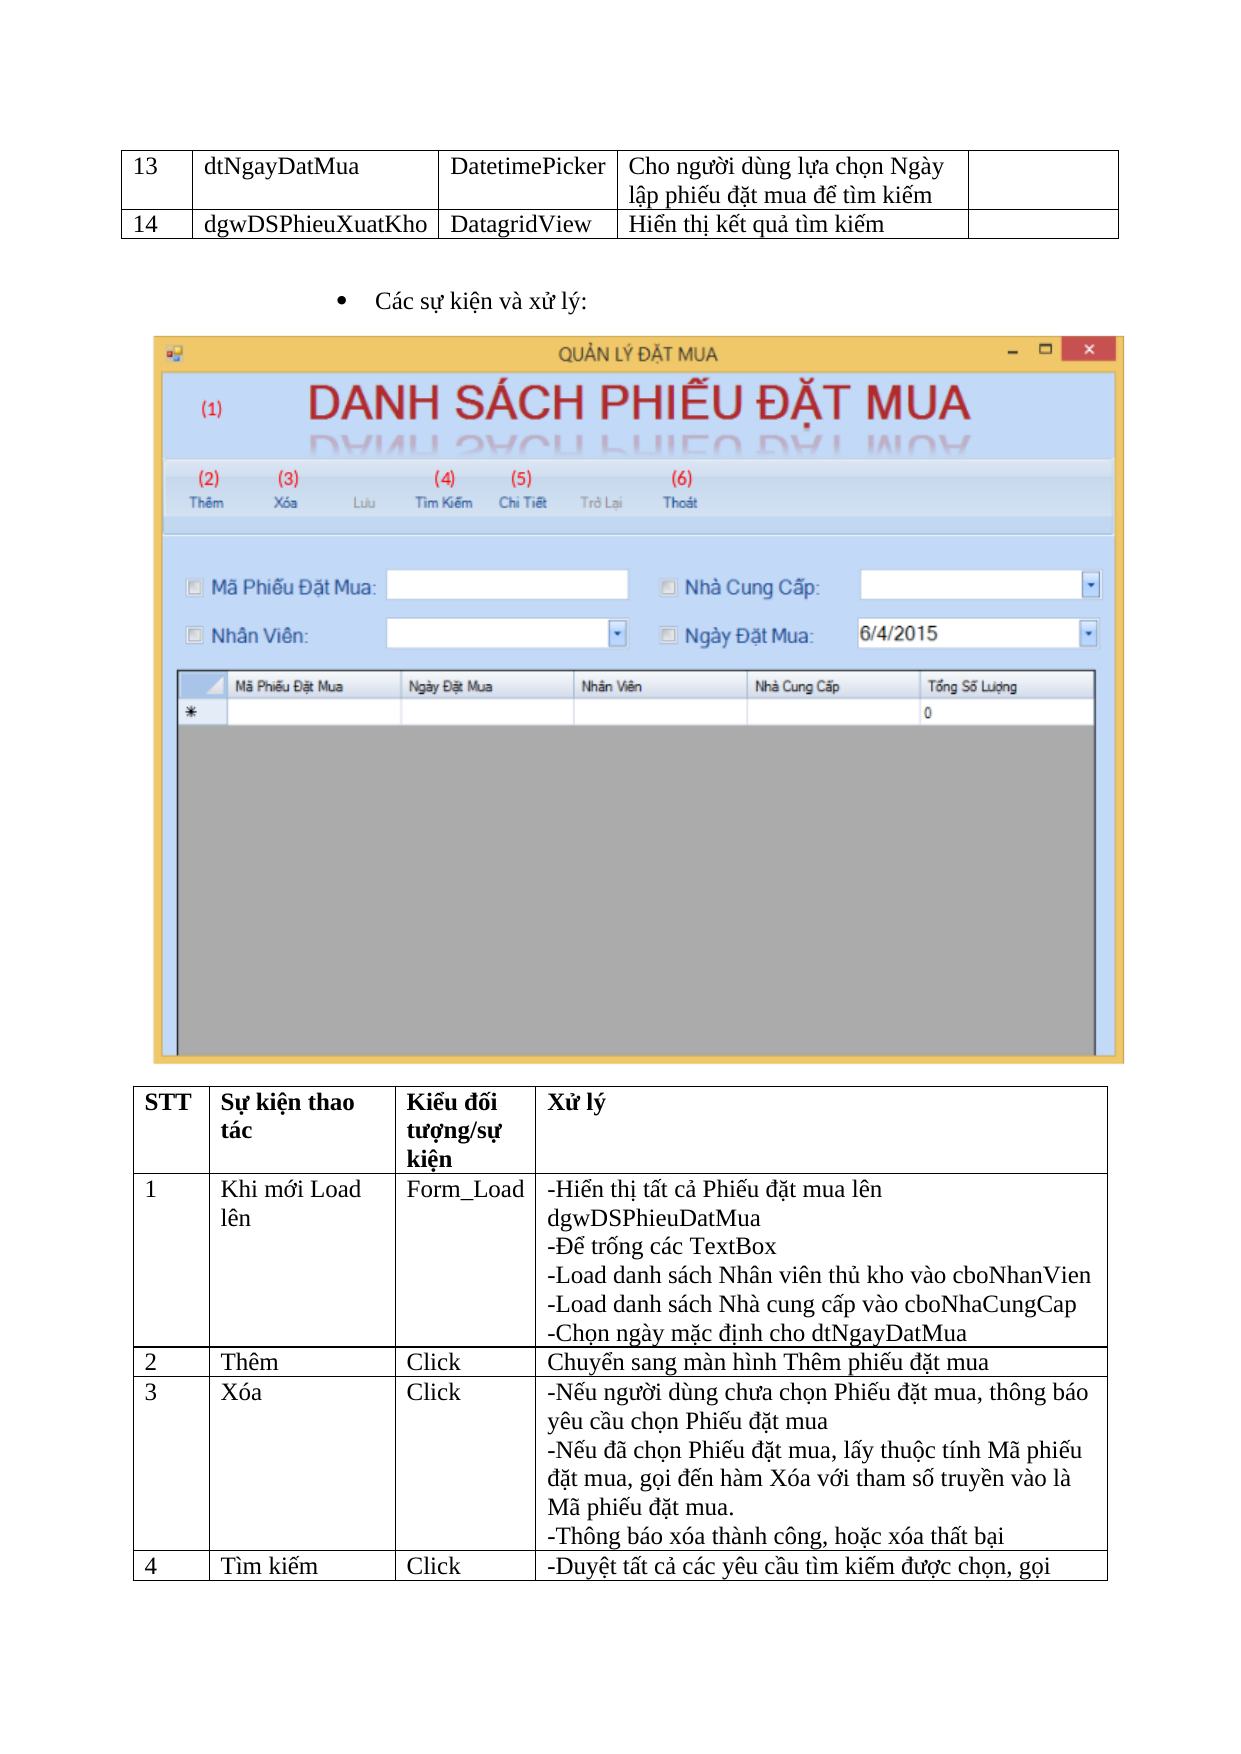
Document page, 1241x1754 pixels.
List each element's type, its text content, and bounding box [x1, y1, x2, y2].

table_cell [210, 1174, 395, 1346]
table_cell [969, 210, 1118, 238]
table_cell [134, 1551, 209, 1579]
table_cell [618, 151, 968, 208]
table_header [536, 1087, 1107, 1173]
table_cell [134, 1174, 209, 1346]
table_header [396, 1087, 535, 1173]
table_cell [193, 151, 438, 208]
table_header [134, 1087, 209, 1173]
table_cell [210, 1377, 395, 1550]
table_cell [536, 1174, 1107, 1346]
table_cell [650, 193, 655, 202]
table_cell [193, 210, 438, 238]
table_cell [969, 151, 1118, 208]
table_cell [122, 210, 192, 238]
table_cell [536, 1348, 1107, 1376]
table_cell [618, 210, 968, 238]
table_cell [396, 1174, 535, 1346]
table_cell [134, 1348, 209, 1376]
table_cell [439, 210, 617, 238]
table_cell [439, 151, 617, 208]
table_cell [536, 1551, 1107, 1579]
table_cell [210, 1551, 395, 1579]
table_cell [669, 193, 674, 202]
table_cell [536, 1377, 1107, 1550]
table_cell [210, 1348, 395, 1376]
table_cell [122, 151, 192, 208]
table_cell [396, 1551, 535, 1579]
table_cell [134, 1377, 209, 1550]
list Các sự kiện và xử lý: [337, 286, 1090, 315]
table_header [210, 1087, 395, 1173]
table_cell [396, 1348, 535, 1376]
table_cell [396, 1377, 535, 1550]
